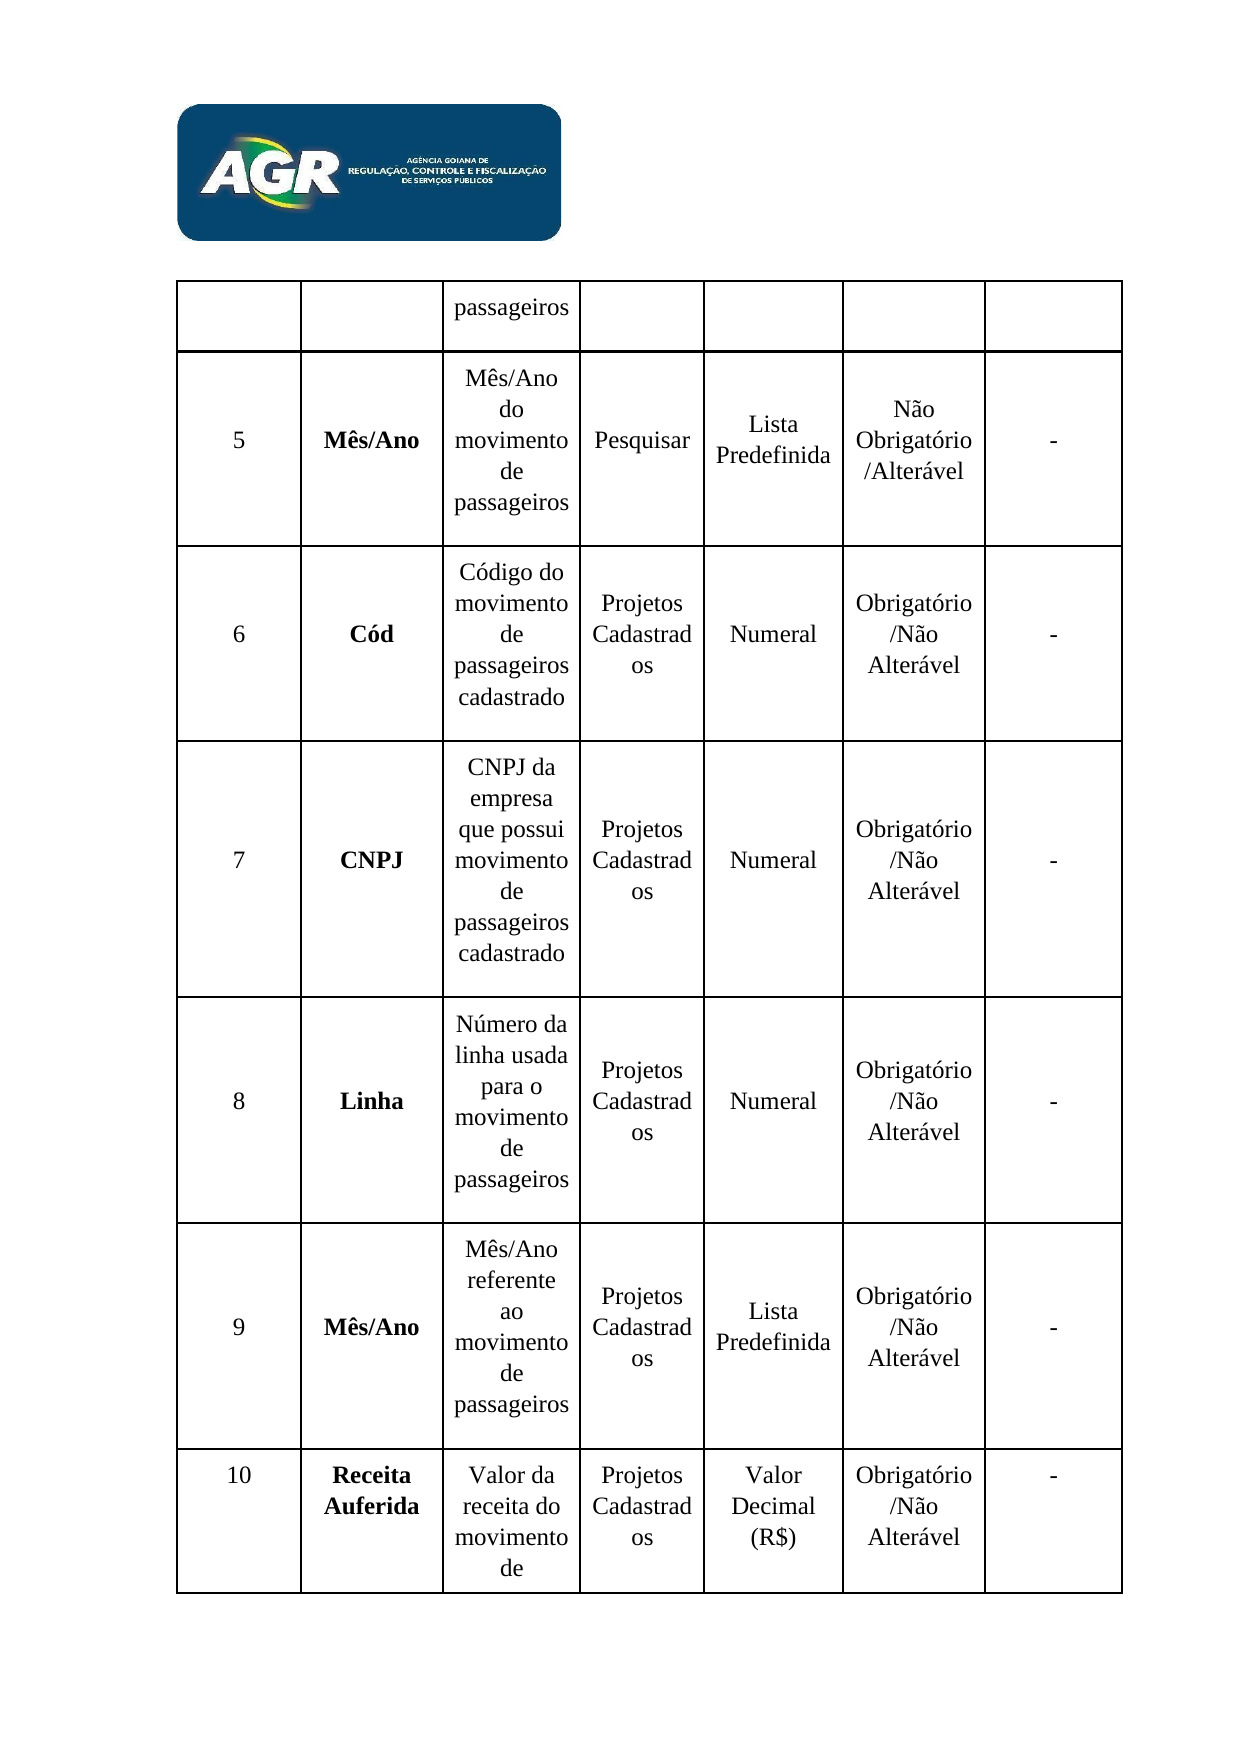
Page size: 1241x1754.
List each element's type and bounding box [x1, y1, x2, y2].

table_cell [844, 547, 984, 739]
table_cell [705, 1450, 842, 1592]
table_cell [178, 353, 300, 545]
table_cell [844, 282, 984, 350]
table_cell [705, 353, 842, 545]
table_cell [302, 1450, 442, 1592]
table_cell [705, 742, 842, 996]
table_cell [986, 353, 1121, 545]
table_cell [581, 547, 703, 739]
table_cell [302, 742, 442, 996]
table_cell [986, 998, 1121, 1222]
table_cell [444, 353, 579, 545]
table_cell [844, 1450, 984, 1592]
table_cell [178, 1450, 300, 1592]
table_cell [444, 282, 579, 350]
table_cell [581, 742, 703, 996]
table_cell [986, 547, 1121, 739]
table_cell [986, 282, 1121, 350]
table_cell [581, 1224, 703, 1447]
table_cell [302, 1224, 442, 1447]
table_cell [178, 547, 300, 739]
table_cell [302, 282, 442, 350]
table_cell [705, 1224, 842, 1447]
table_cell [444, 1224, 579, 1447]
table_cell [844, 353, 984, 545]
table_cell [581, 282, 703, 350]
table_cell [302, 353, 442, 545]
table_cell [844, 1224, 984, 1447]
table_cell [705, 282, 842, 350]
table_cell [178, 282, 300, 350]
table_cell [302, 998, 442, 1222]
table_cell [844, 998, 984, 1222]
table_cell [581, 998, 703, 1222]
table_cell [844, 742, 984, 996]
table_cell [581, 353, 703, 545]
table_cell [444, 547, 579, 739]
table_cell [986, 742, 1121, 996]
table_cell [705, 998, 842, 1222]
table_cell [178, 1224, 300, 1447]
picture [177, 104, 562, 241]
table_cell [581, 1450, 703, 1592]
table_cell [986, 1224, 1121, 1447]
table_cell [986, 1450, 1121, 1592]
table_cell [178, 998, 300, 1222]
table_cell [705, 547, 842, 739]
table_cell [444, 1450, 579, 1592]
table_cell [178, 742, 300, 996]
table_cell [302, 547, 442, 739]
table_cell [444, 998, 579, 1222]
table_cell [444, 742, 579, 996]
